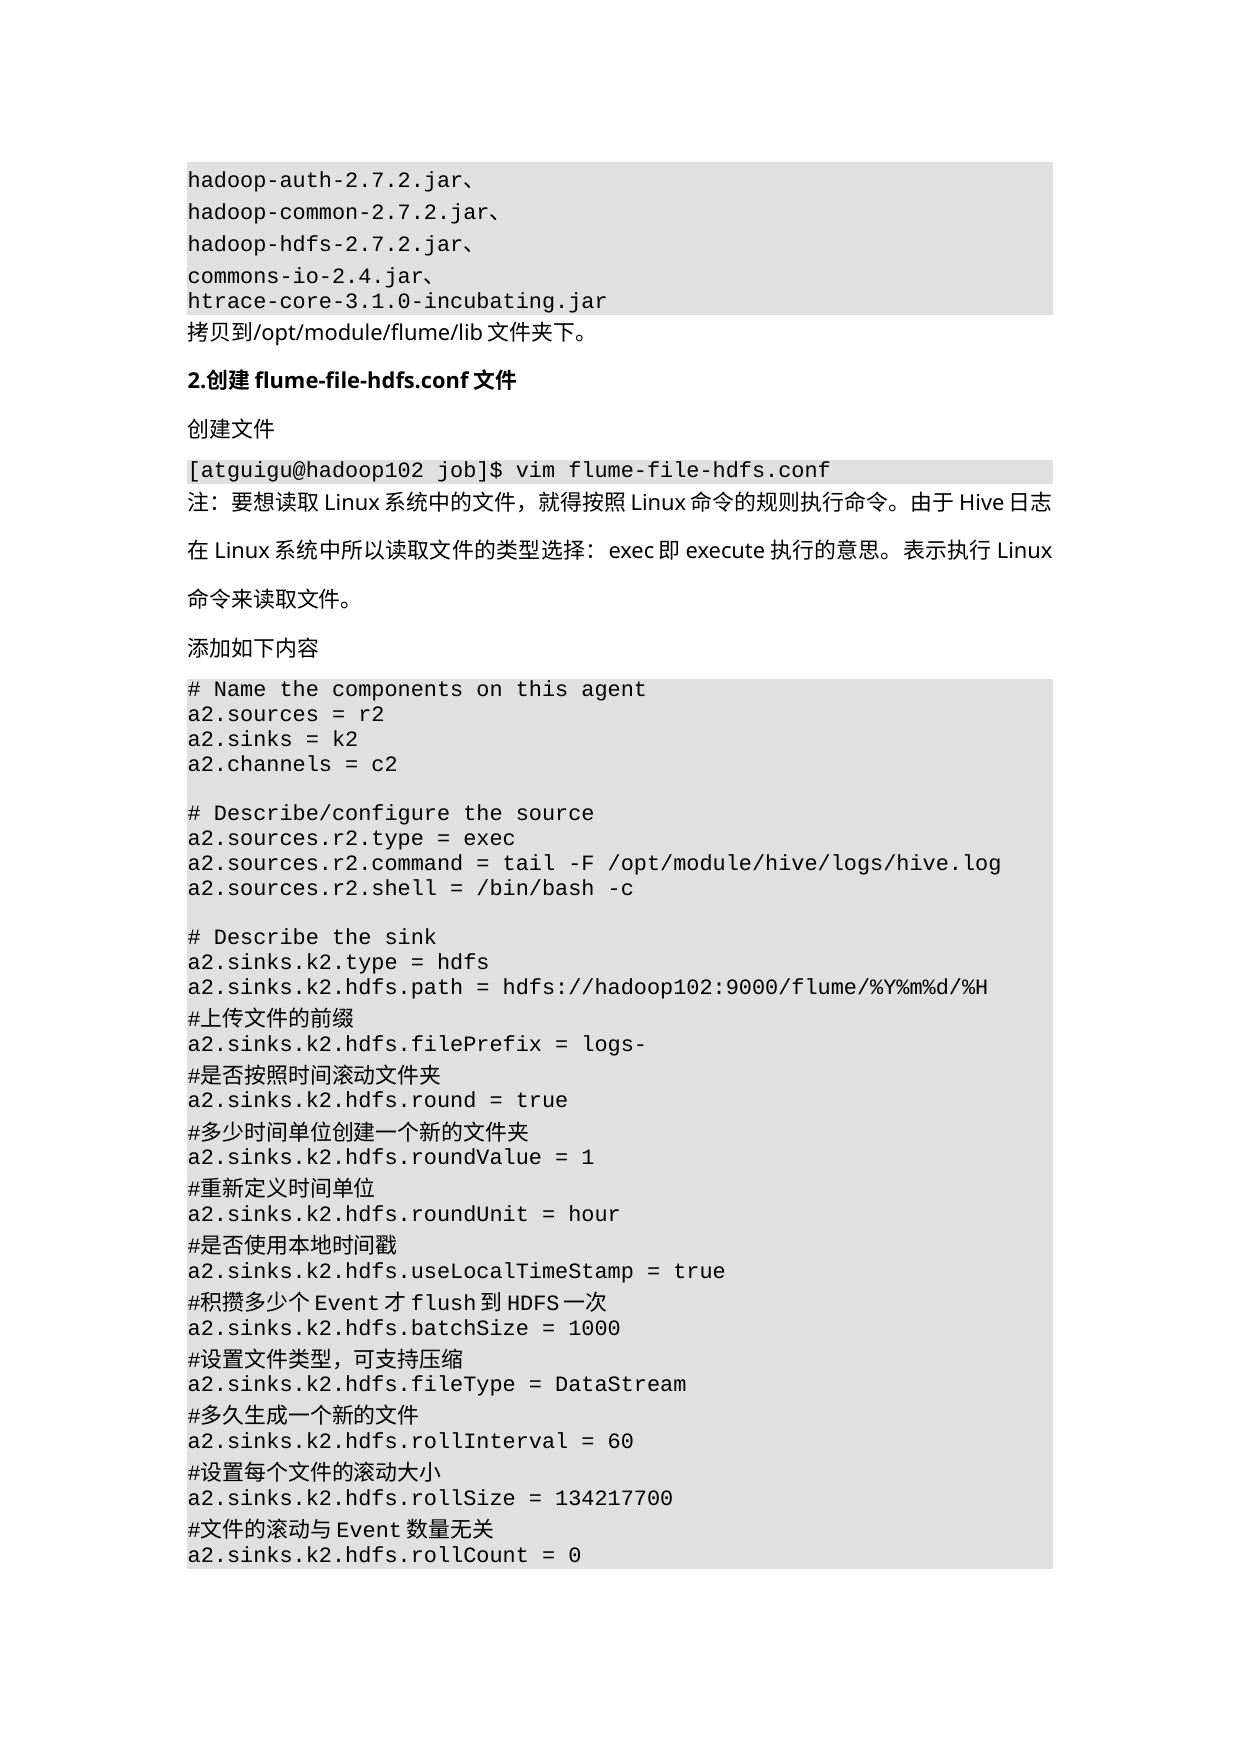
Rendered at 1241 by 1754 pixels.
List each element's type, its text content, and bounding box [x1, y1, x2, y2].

text a2.sinks.k2.hdfs.roundValue = 1 [187, 1146, 1053, 1171]
text #重新定义时间单位 [187, 1171, 1053, 1203]
text a2.sinks = k2 [187, 728, 1053, 753]
text # Describe the sink [187, 927, 1053, 951]
text 注：要想读取Linux系统中的文件，就得按照Linux命令的规则执行命令。由于Hive日志在Linux系统中所以读取文件的类型选择：exec即execute执行的意思。表示执行Linux命令来读取文件。 [187, 484, 1053, 614]
text a2.sources.r2.shell = /bin/bash -c [187, 877, 1053, 902]
text a2.sinks.k2.hdfs.useLocalTimeStamp = true [187, 1260, 1053, 1285]
text a2.channels = c2 [187, 753, 1053, 778]
text a2.sinks.k2.hdfs.batchSize = 1000 [187, 1317, 1053, 1342]
text # Name the components on this agent [187, 679, 1053, 703]
text #设置每个文件的滚动大小 [187, 1455, 1053, 1487]
text [atguigu@hadoop102 job]$ vim flume-file-hdfs.conf [187, 460, 1053, 484]
text 创建文件 [187, 411, 1053, 444]
text commons-io-2.4.jar、 [187, 258, 1053, 290]
text #积攒多少个Event才flush到HDFS一次 [187, 1285, 1053, 1317]
text a2.sources.r2.command = tail -F /opt/module/hive/logs/hive.log [187, 852, 1053, 877]
text hadoop-auth-2.7.2.jar、 [187, 162, 1053, 194]
text #多久生成一个新的文件 [187, 1398, 1053, 1430]
text a2.sinks.k2.hdfs.rollCount = 0 [187, 1544, 1053, 1569]
text a2.sinks.k2.hdfs.rollSize = 134217700 [187, 1487, 1053, 1512]
text hadoop-hdfs-2.7.2.jar、 [187, 226, 1053, 258]
text a2.sinks.k2.hdfs.roundUnit = hour [187, 1203, 1053, 1228]
text 添加如下内容 [187, 630, 1053, 663]
text # Describe/configure the source [187, 803, 1053, 827]
text a2.sources.r2.type = exec [187, 827, 1053, 852]
text a2.sinks.k2.hdfs.filePrefix = logs- [187, 1033, 1053, 1058]
text 2.创建flume-file-hdfs.conf文件 [187, 363, 1053, 396]
text #设置文件类型，可支持压缩 [187, 1342, 1053, 1373]
text #多少时间单位创建一个新的文件夹 [187, 1114, 1053, 1146]
text #上传文件的前缀 [187, 1001, 1053, 1033]
text #是否按照时间滚动文件夹 [187, 1058, 1053, 1090]
text a2.sources = r2 [187, 703, 1053, 728]
text a2.sinks.k2.hdfs.path = hdfs://hadoop102:9000/flume/%Y%m%d/%H [187, 976, 1053, 1001]
text 拷贝到/opt/module/flume/lib文件夹下。 [187, 315, 1053, 347]
text #文件的滚动与Event数量无关 [187, 1512, 1053, 1544]
text hadoop-common-2.7.2.jar、 [187, 194, 1053, 226]
text #是否使用本地时间戳 [187, 1228, 1053, 1260]
text a2.sinks.k2.hdfs.rollInterval = 60 [187, 1430, 1053, 1455]
text htrace-core-3.1.0-incubating.jar [187, 290, 1053, 315]
text a2.sinks.k2.type = hdfs [187, 951, 1053, 976]
text a2.sinks.k2.hdfs.round = true [187, 1090, 1053, 1114]
text a2.sinks.k2.hdfs.fileType = DataStream [187, 1373, 1053, 1398]
